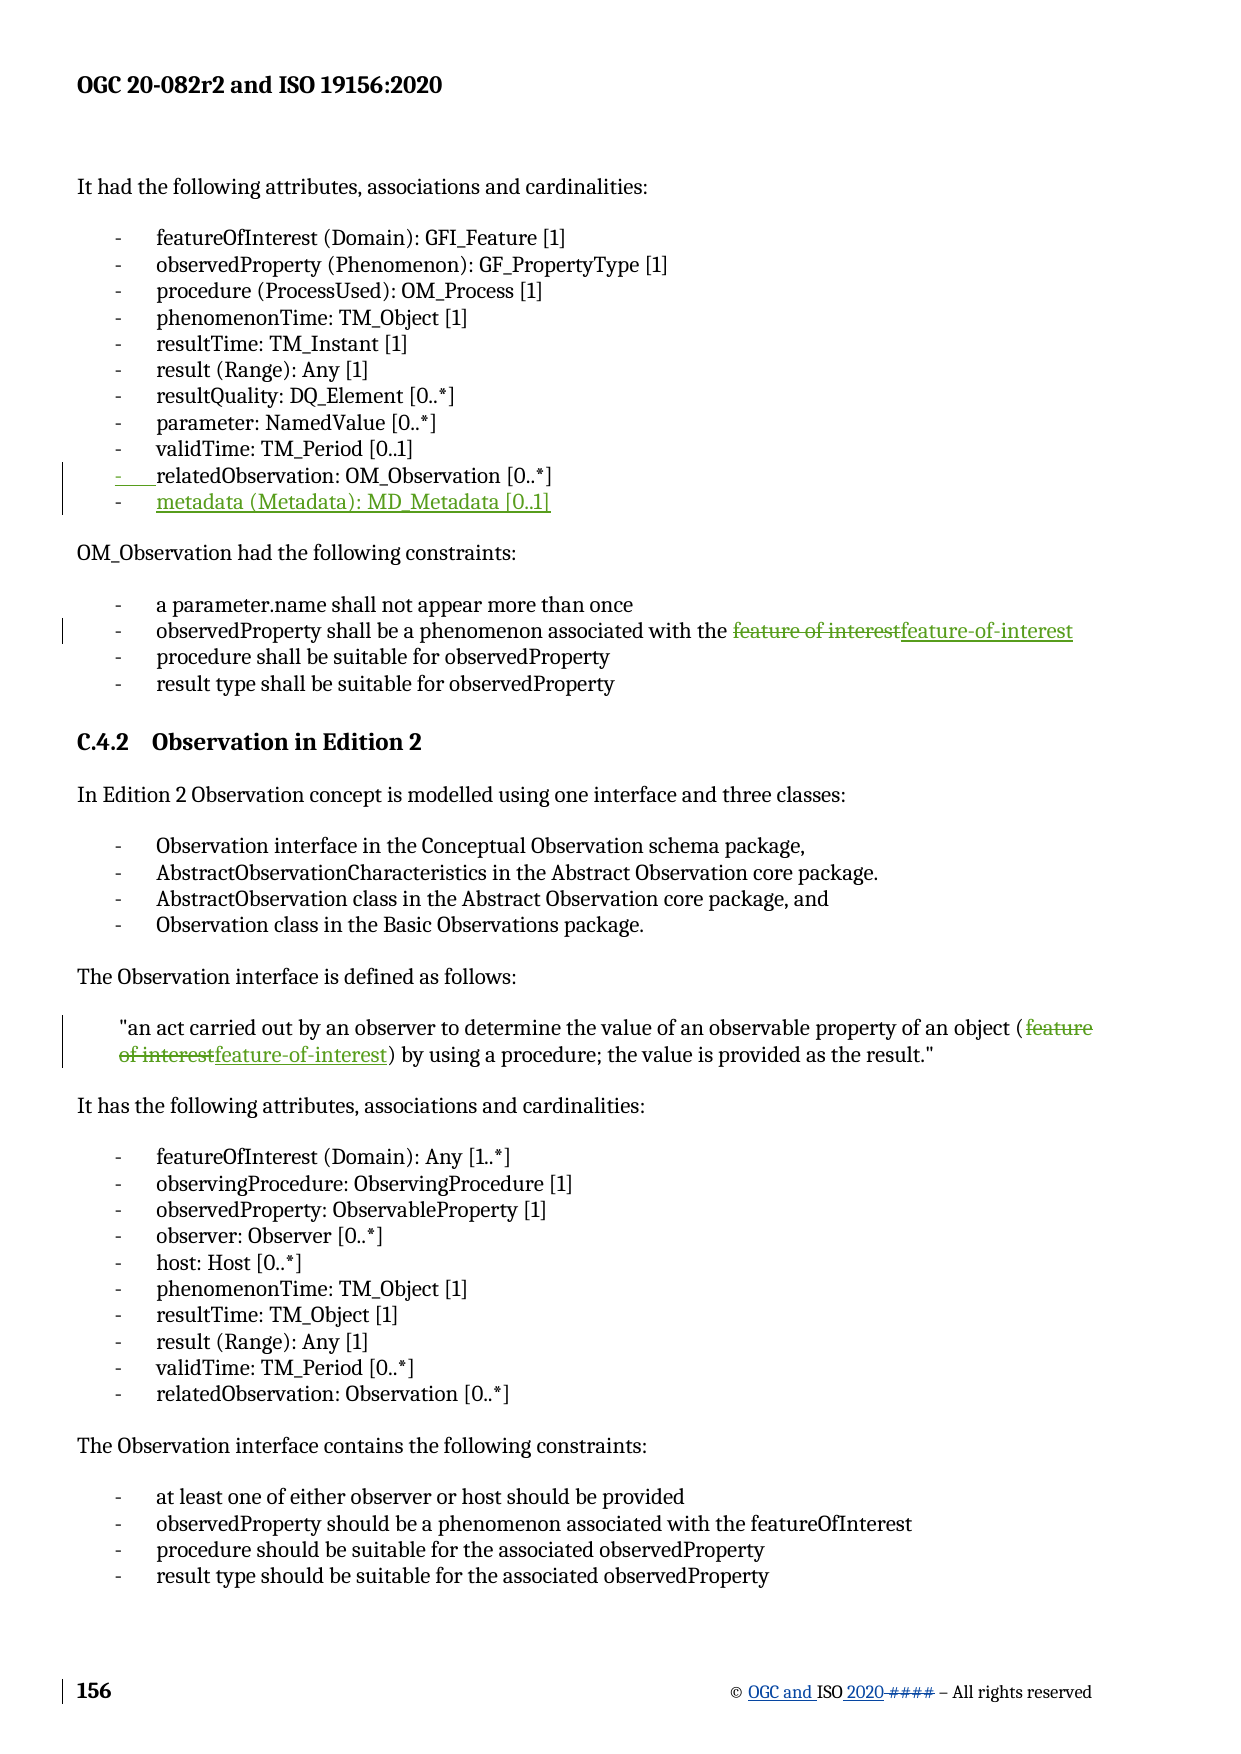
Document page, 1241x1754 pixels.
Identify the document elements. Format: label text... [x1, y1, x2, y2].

list result type shall be suitable for observedProperty [114, 671, 1092, 697]
list result (Range): Any [1] [114, 1328, 1092, 1355]
list observedProperty should be a phenomenon associated with the featureOfInterest [114, 1510, 1092, 1537]
list relatedObservation: OM_Observation [0..*] [114, 462, 1092, 489]
text In Edition 2 Observation concept is modelled using one interface and three classes: [77, 782, 1092, 808]
list observedProperty: ObservableProperty [1] [114, 1197, 1092, 1223]
text Observation in Edition 2 [77, 728, 1092, 757]
list procedure (ProcessUsed): OM_Process [1] [114, 278, 1092, 304]
text It has the following attributes, associations and cardinalities: [77, 1093, 1092, 1119]
list host: Host [0..*] [114, 1249, 1092, 1276]
list resultTime: TM_Instant [1] [114, 331, 1092, 357]
text "an act carried out by an observer to determine the value of an observable property of an object () by using a procedure; the value is provided as the result." [119, 1015, 1092, 1068]
list featureOfInterest (Domain): Any [1..*] [114, 1144, 1092, 1170]
list phenomenonTime: TM_Object [1] [114, 1276, 1092, 1302]
list observer: Observer [0..*] [114, 1223, 1092, 1249]
text It had the following attributes, associations and cardinalities: [77, 174, 1092, 200]
list a parameter.name shall not appear more than once [114, 591, 1092, 618]
list result type should be suitable for the associated observedProperty [114, 1563, 1092, 1589]
list featureOfInterest (Domain): GFI_Feature [1] [114, 225, 1092, 252]
list result (Range): Any [1] [114, 357, 1092, 383]
text The Observation interface contains the following constraints: [77, 1433, 1092, 1459]
list Observation interface in the Conceptual Observation schema package, [114, 833, 1092, 859]
list relatedObservation: Observation [0..*] [114, 1381, 1092, 1408]
list validTime: TM_Period [0..*] [114, 1355, 1092, 1381]
list phenomenonTime: TM_Object [1] [114, 304, 1092, 331]
list procedure should be suitable for the associated observedProperty [114, 1537, 1092, 1563]
text OM_Observation had the following constraints: [77, 540, 1092, 566]
list resultQuality: DQ_Element [0..*] [114, 383, 1092, 410]
list Observation class in the Basic Observations package. [114, 912, 1092, 939]
list AbstractObservationCharacteristics in the Abstract Observation core package. [114, 859, 1092, 886]
list procedure shall be suitable for observedProperty [114, 644, 1092, 671]
list observingProcedure: ObservingProcedure [1] [114, 1170, 1092, 1197]
list observedProperty shall be a phenomenon associated with the [114, 618, 1092, 644]
text The Observation interface is defined as follows: [77, 964, 1092, 990]
list at least one of either observer or host should be provided [114, 1484, 1092, 1510]
list parameter: NamedValue [0..*] [114, 410, 1092, 436]
list AbstractObservation class in the Abstract Observation core package, and [114, 886, 1092, 912]
list observedProperty (Phenomenon): GF_PropertyType [1] [114, 252, 1092, 278]
list validTime: TM_Period [0..1] [114, 436, 1092, 462]
list resultTime: TM_Object [1] [114, 1302, 1092, 1328]
